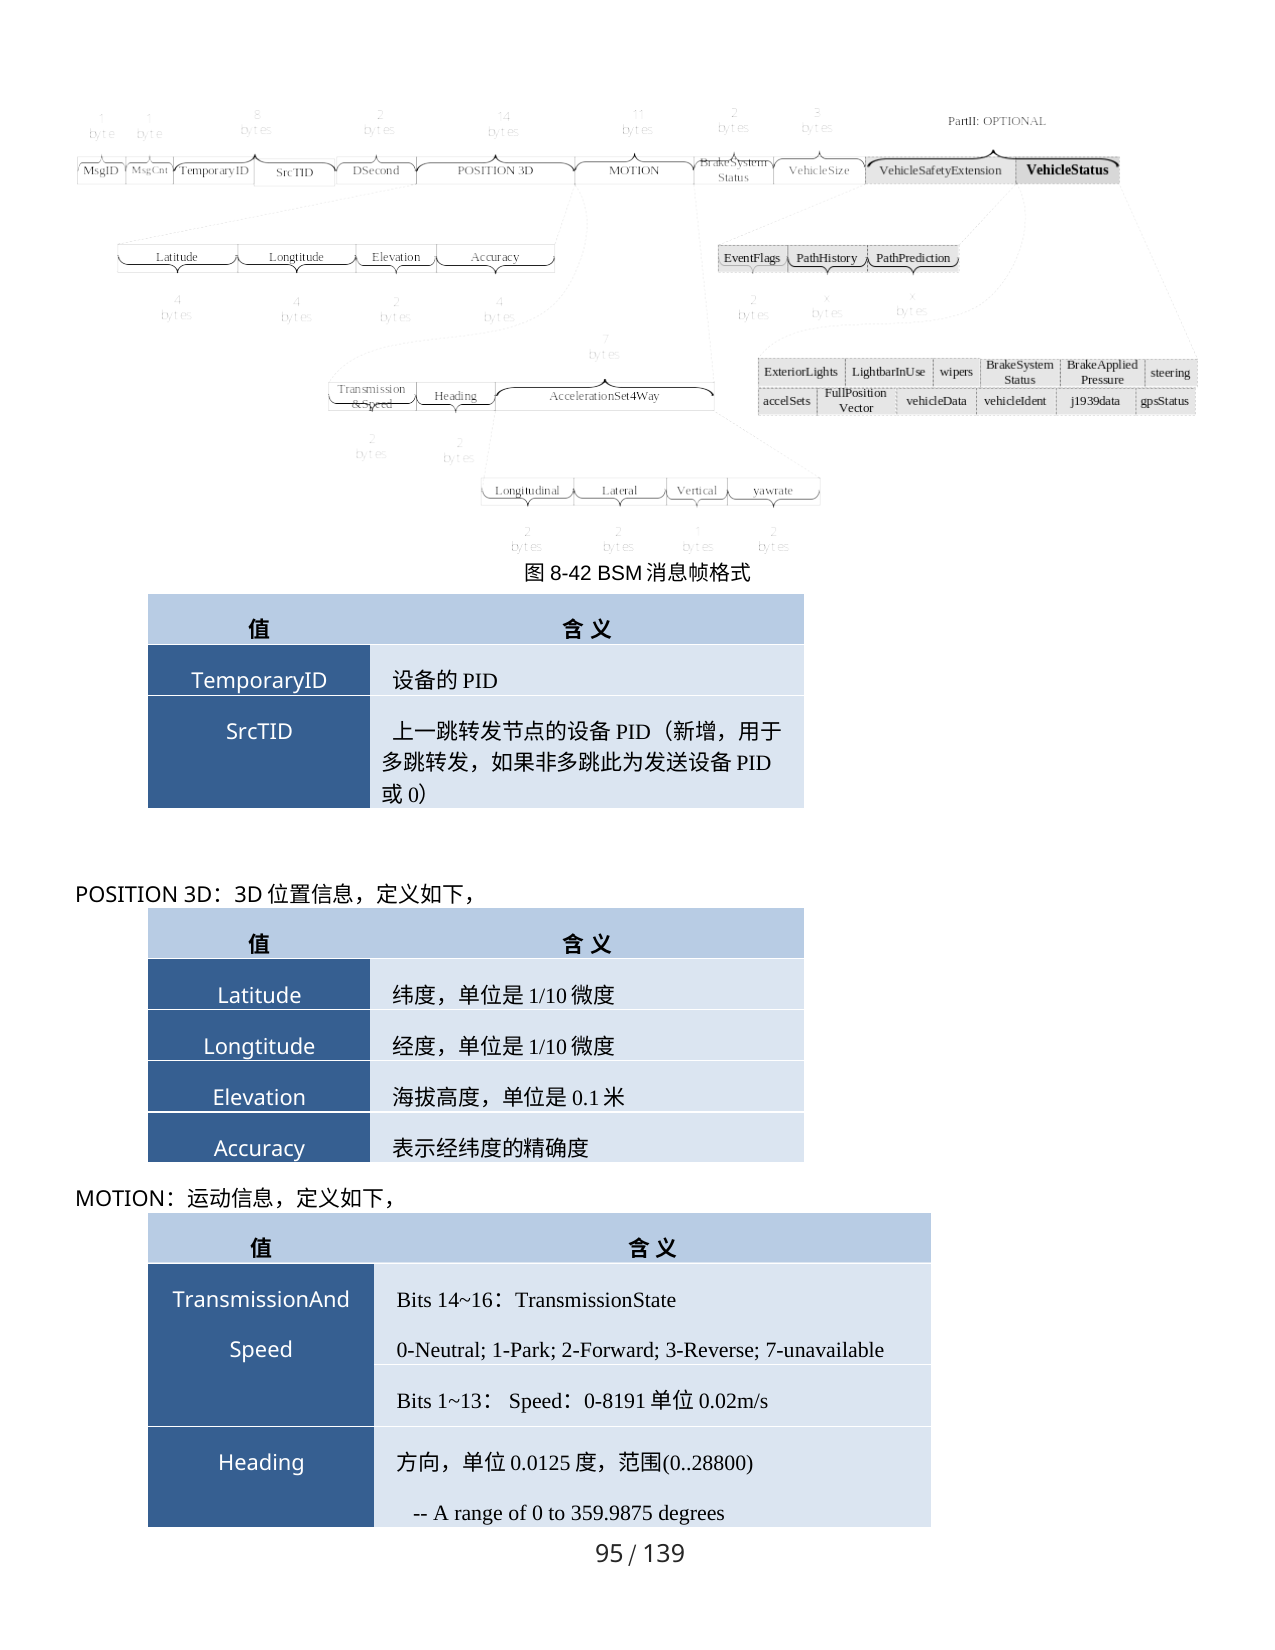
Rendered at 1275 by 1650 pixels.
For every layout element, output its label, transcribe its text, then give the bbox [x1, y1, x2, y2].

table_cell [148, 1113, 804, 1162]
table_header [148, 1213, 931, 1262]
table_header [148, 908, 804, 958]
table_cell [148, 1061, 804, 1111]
text POSITION 3D：3D位置信息，定义如下， [75, 877, 1200, 908]
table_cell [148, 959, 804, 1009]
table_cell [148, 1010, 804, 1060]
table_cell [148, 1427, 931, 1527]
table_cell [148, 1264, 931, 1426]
text MOTION：运动信息，定义如下， [75, 1181, 1200, 1212]
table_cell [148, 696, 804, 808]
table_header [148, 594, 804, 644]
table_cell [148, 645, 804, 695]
